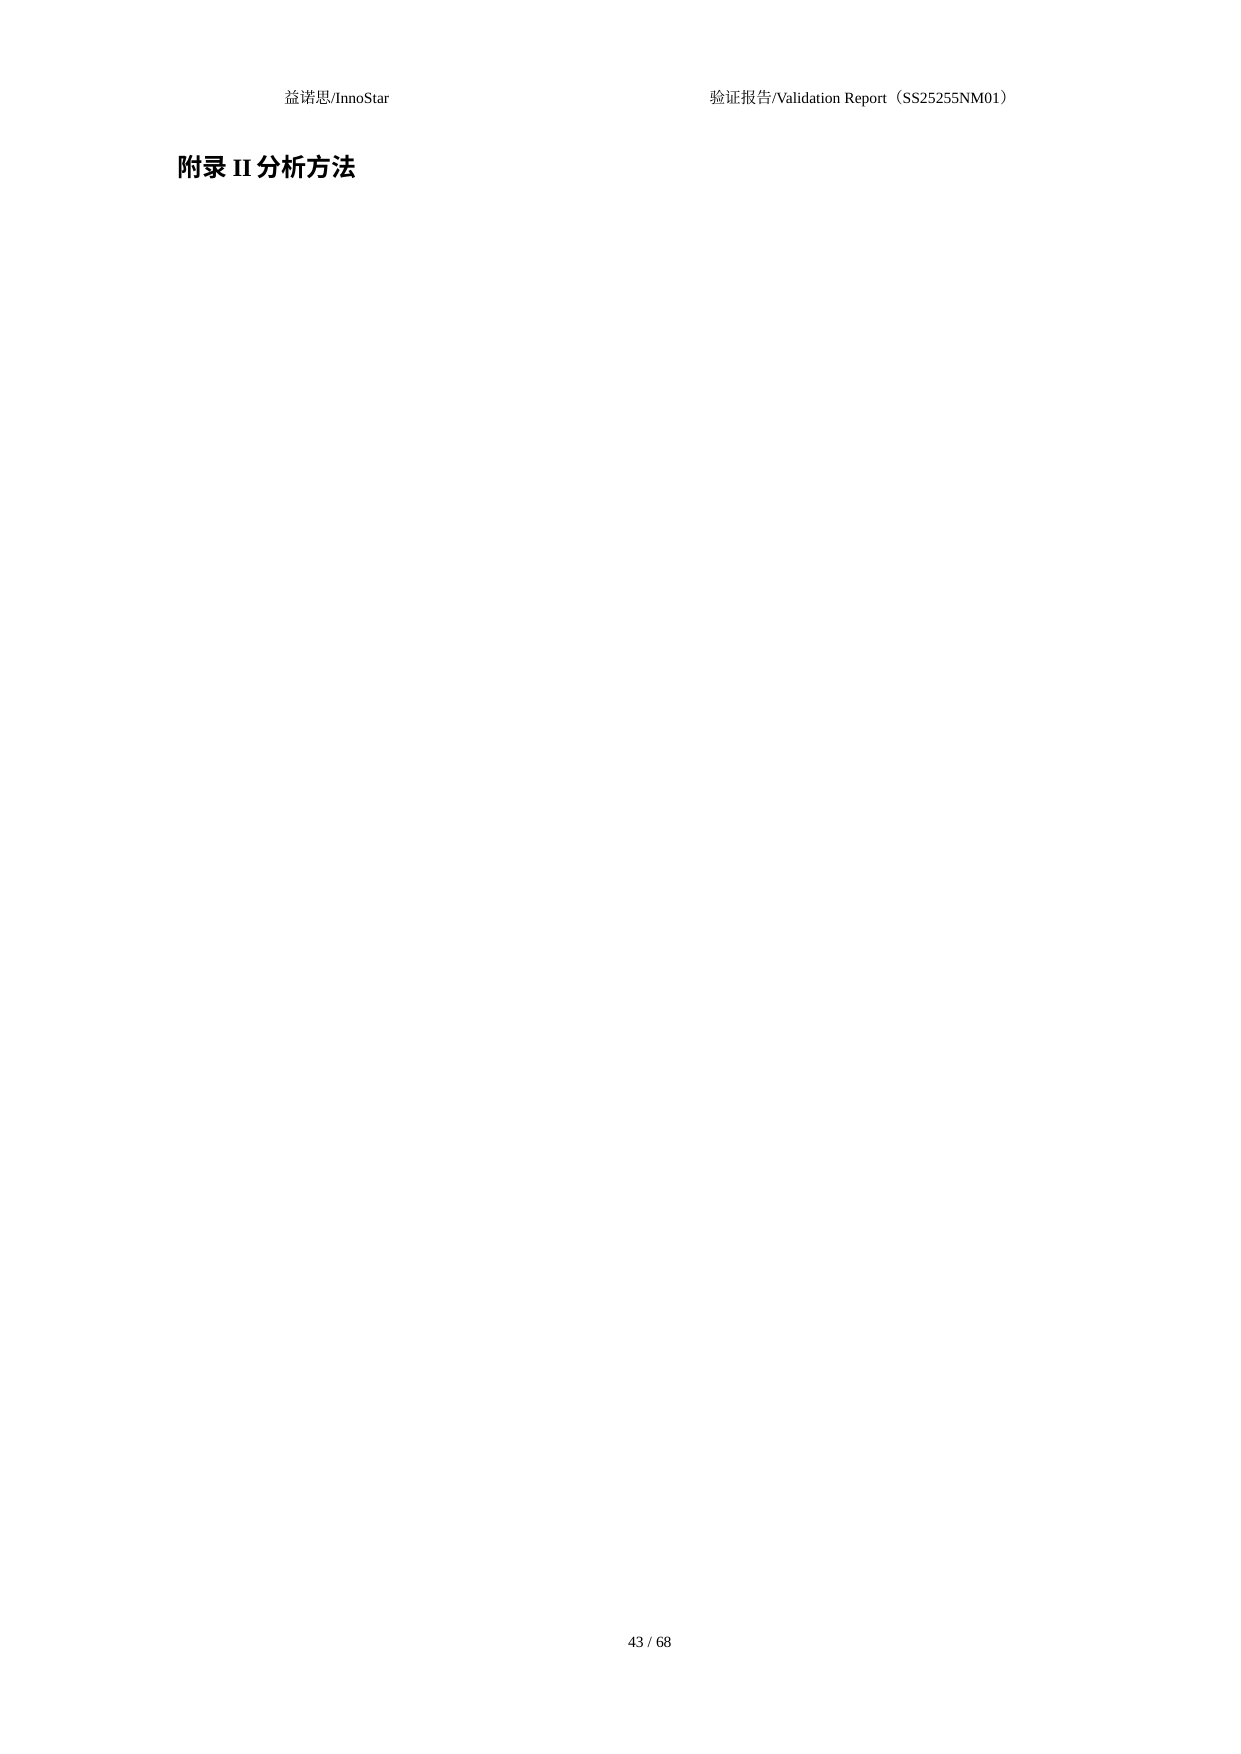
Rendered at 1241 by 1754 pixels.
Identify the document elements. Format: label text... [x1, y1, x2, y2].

text 附录II分析方法 [177, 148, 1122, 184]
